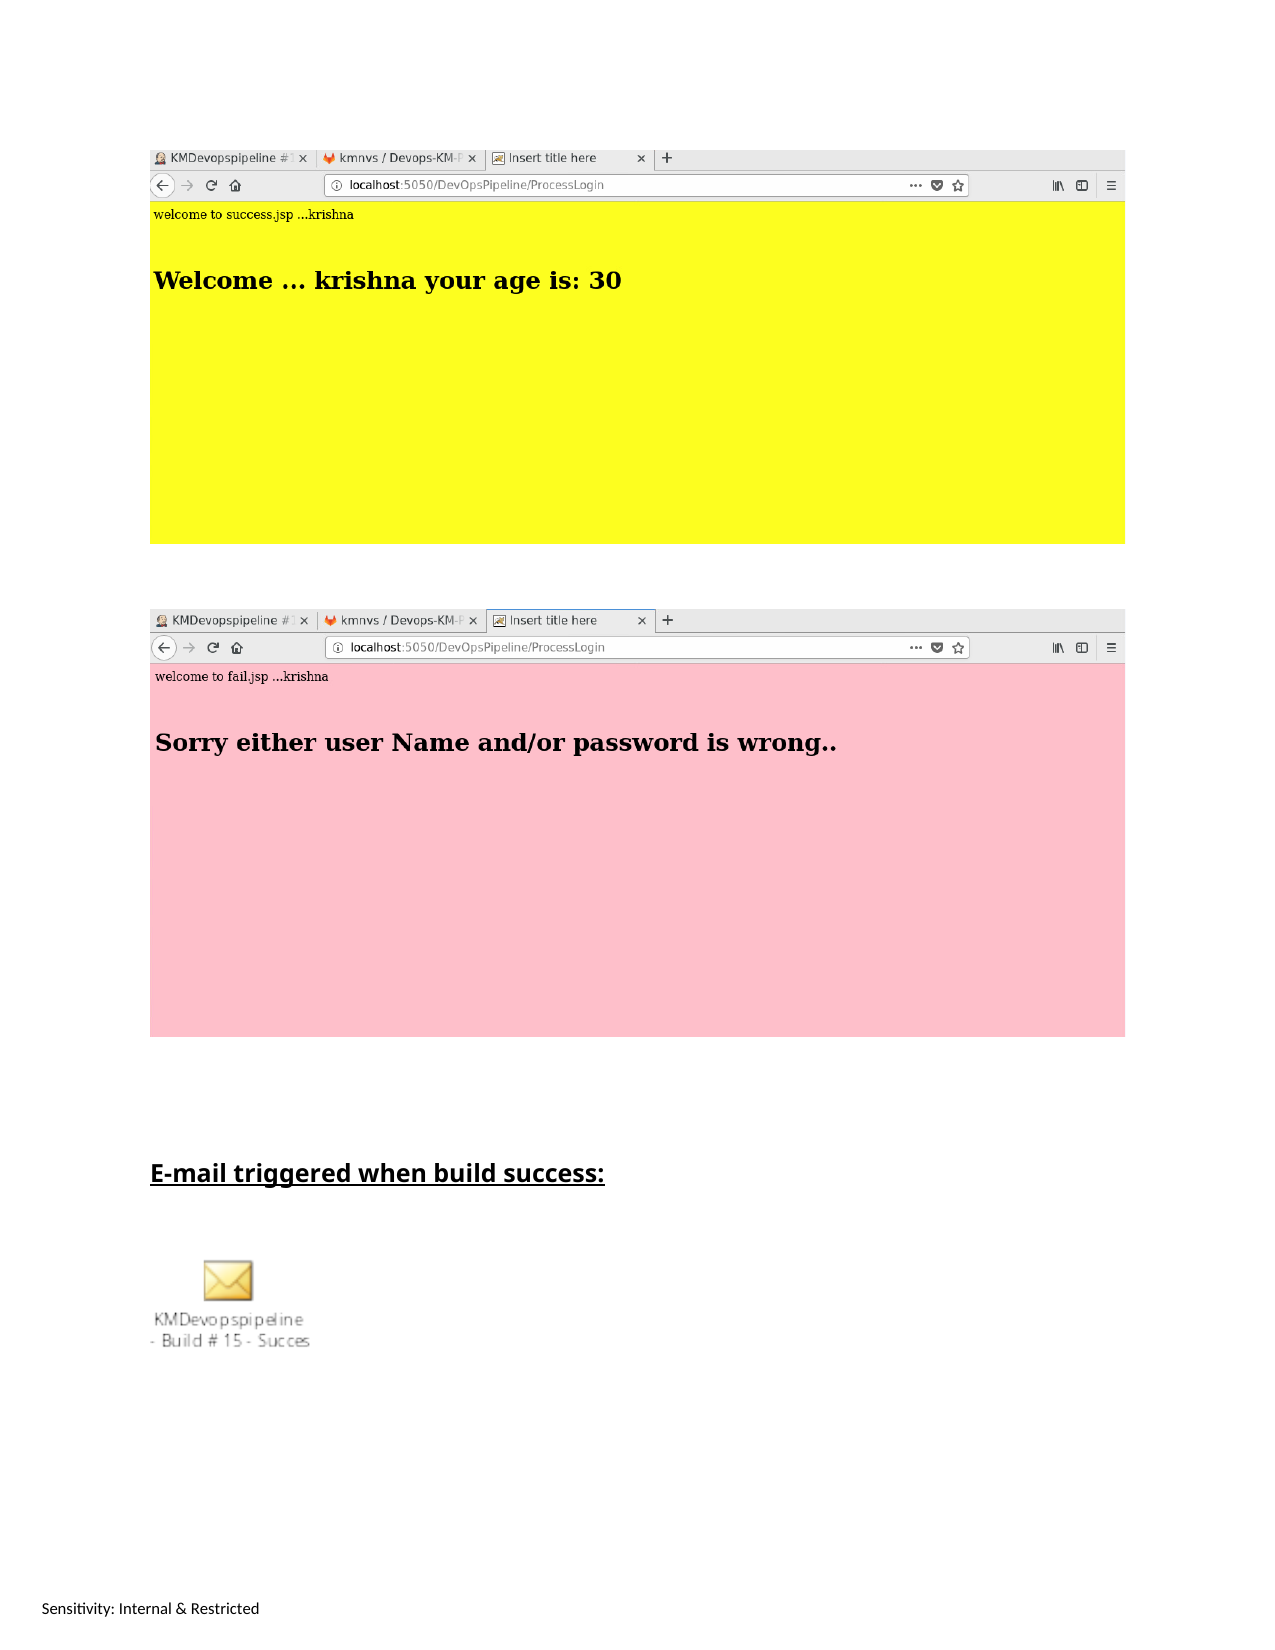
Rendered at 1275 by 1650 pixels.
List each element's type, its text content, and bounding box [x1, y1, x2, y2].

picture [150, 150, 1125, 544]
text E-mail triggered when build success: [150, 1155, 1125, 1189]
picture [150, 609, 1125, 1037]
